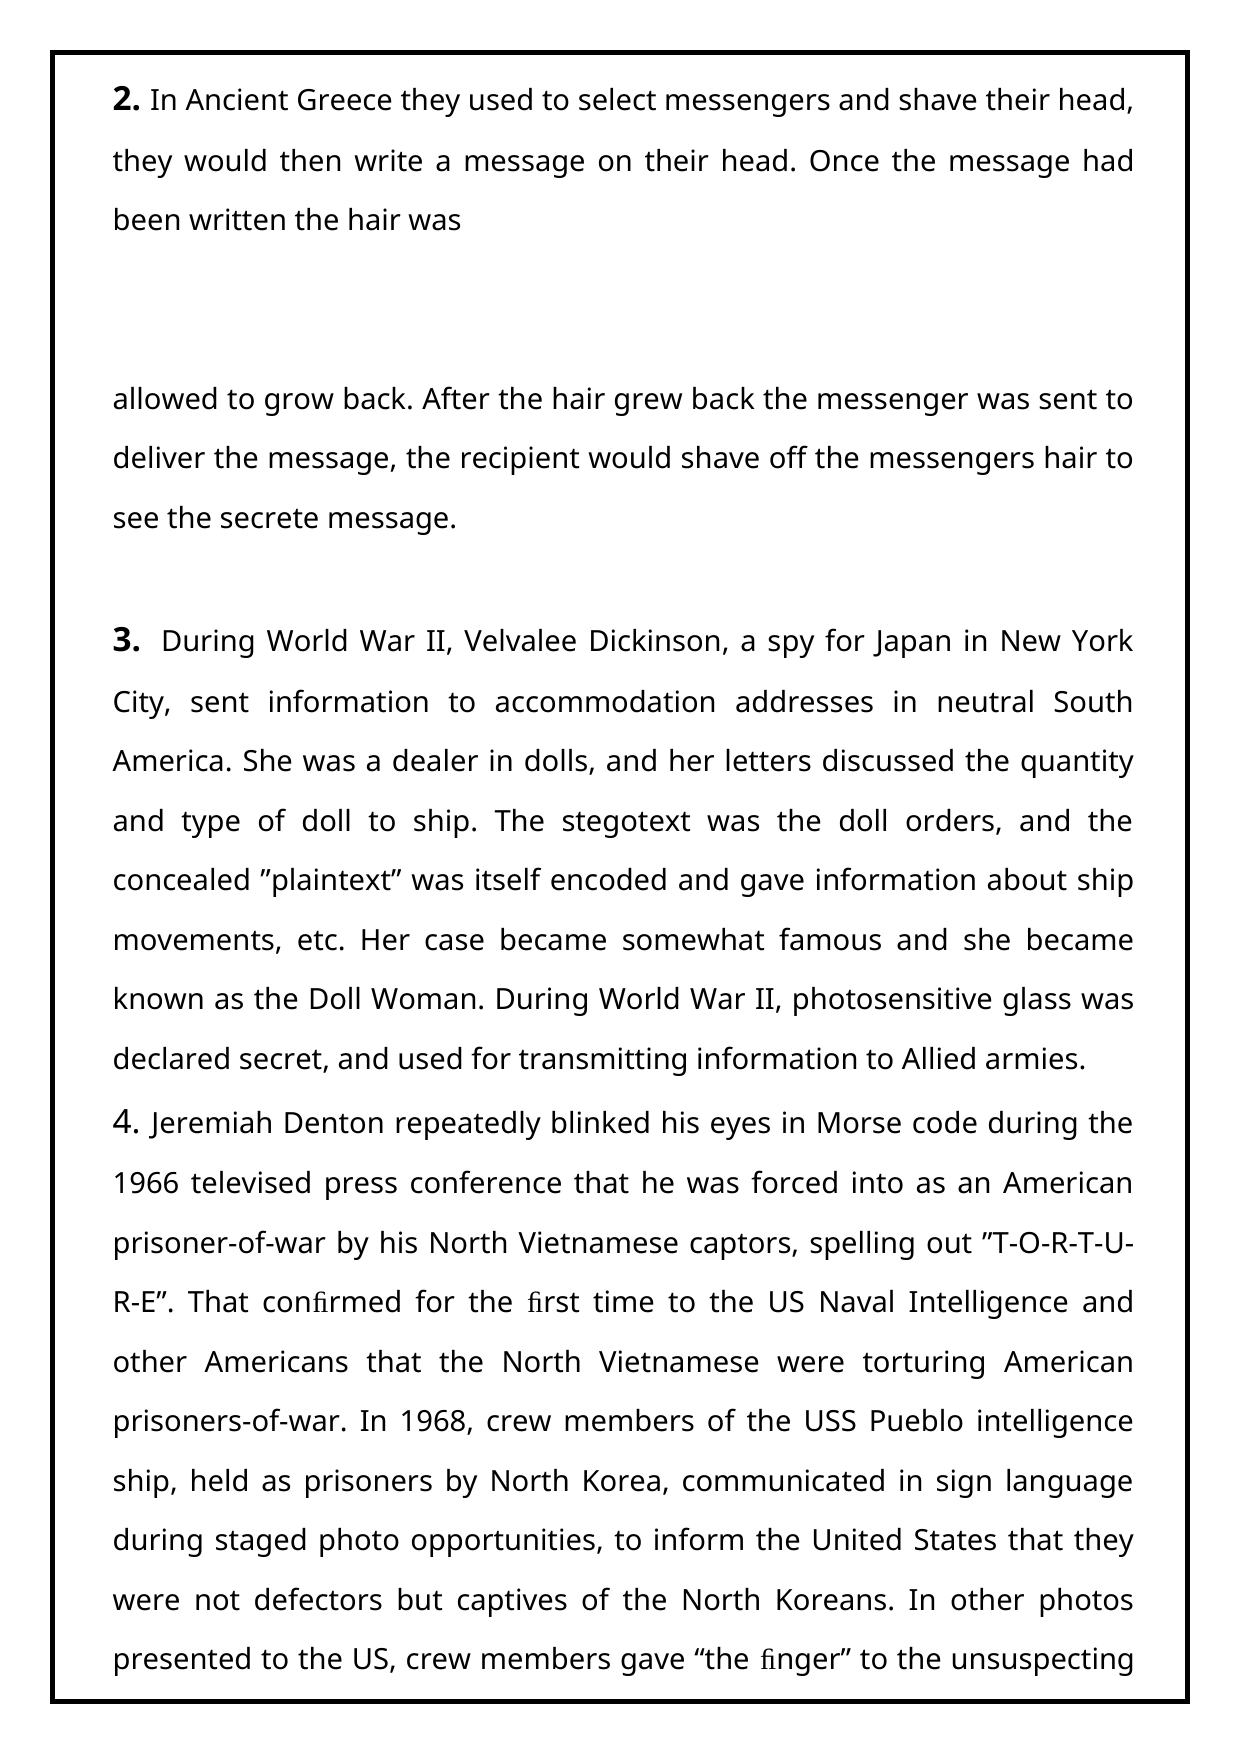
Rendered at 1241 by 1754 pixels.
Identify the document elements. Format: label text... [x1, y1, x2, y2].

list 3. During World War II, Velvalee Dickinson, a spy for Japan in New York City, sent information to accommodation addresses in neutral South America. She was a dealer in dolls, and her letters discussed the quantity and type of doll to ship. The stegotext was the doll orders, and the concealed ”plaintext” was itself encoded and gave information about ship movements, etc. Her case became somewhat famous and she became known as the Doll Woman. During World War II, photosensitive glass was declared secret, and used for transmitting information to Allied armies. [112, 616, 1135, 1078]
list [112, 1098, 1135, 1678]
list allowed to grow back. After the hair grew back the messenger was sent to deliver the message, the recipient would shave off the messengers hair to see the secrete message. [112, 378, 1135, 537]
list 2. In Ancient Greece they used to select messengers and shave their head, they would then write a message on their head. Once the message had been written the hair was [112, 75, 1135, 239]
